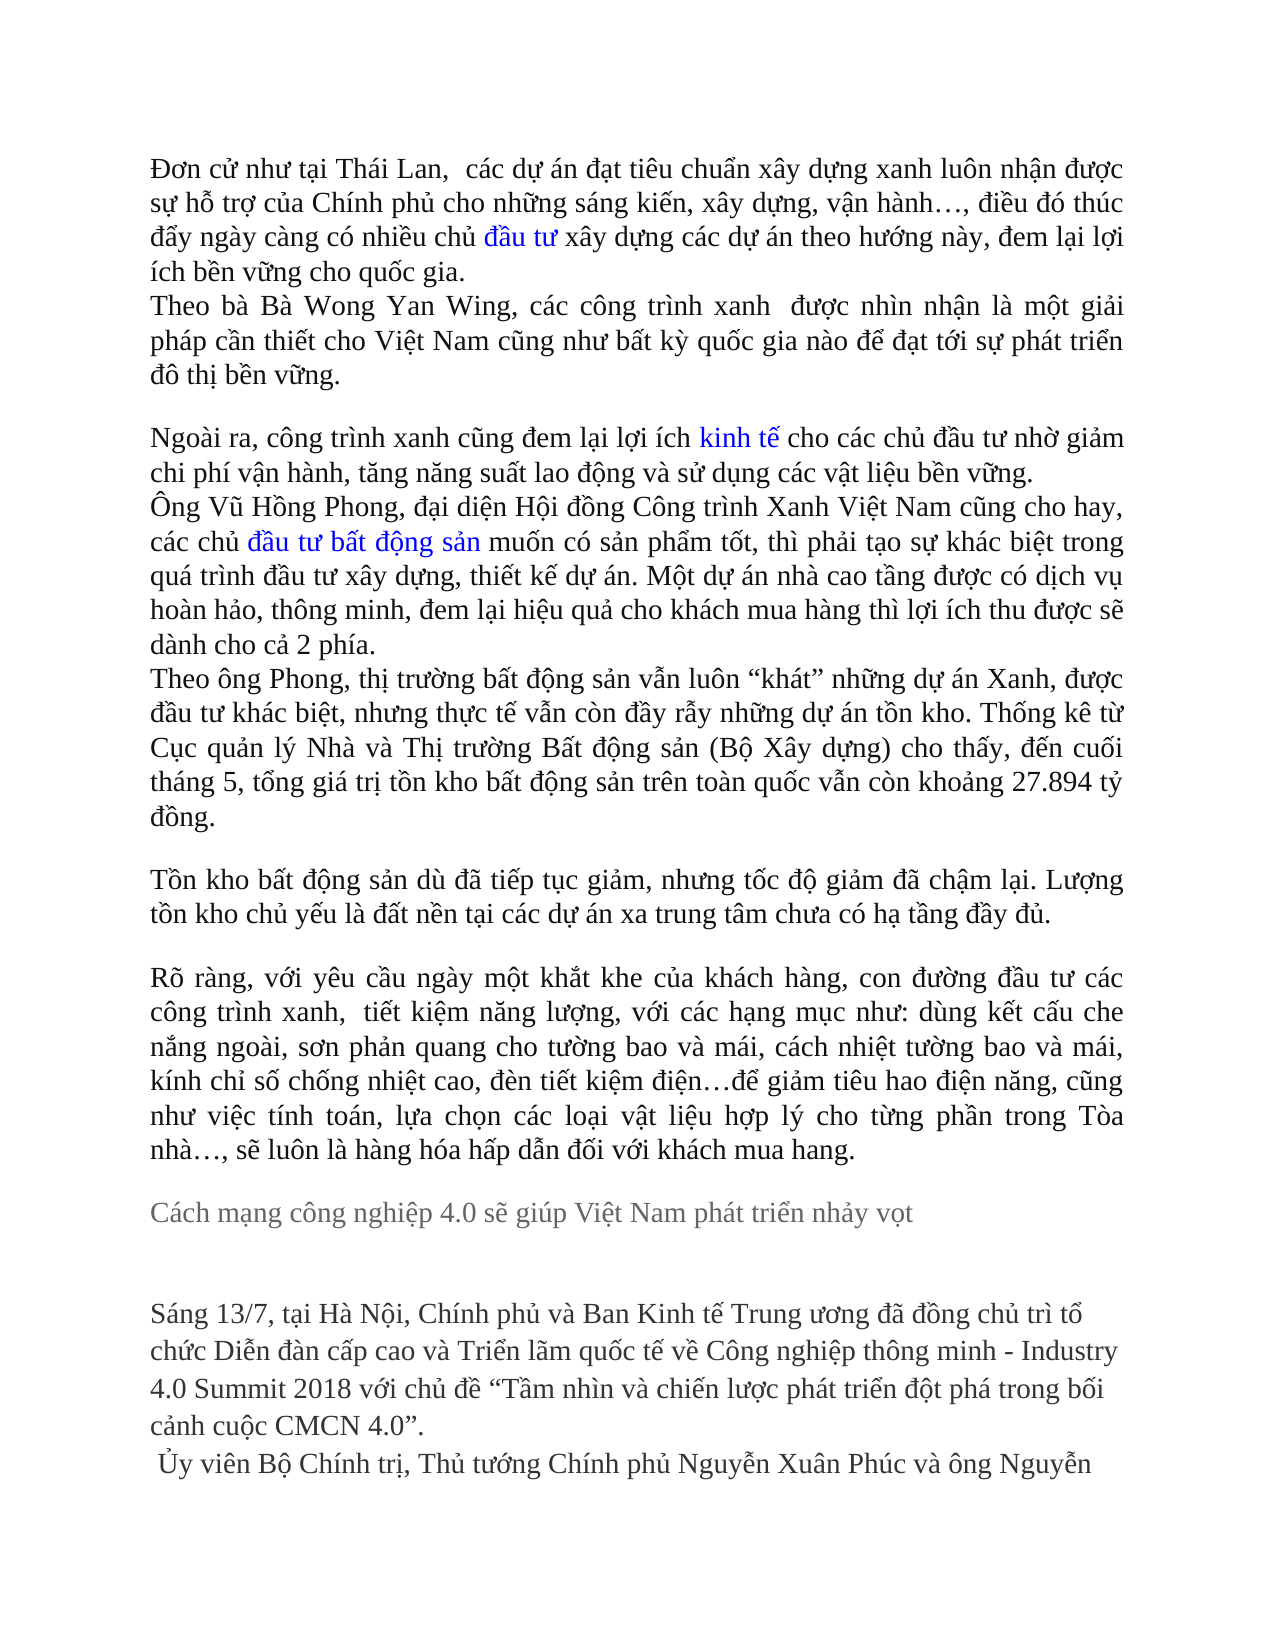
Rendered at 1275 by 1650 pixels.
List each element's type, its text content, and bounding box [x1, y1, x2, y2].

text Tồn kho bất động sản dù đã tiếp tục giảm, nhưng tốc độ giảm đã chậm lại. Lượng tồn kho chủ yếu là đất nền tại các dự án xa trung tâm chưa có hạ tầng đầy đủ. [150, 861, 1125, 930]
text Theo bà Bà Wong Yan Wing, các công trình xanh được nhìn nhận là một giải pháp cần thiết cho Việt Nam cũng như bất kỳ quốc gia nào để đạt tới sự phát triển đô thị bền vững. [150, 287, 1125, 391]
text Theo ông Phong, thị trường bất động sản vẫn luôn “khát” những dự án Xanh, được đầu tư khác biệt, nhưng thực tế vẫn còn đầy rẫy những dự án tồn kho. Thống kê từ Cục quản lý Nhà và Thị trường Bất động sản (Bộ Xây dựng) cho thấy, đến cuối tháng 5, tổng giá trị tồn kho bất động sản trên toàn quốc vẫn còn khoảng 27.894 tỷ đồng. [150, 660, 1125, 832]
text Ngoài ra, công trình xanh cũng đem lại lợi ích kinh tế cho các chủ đầu tư nhờ giảm chi phí vận hành, tăng năng suất lao động và sử dụng các vật liệu bền vững. [150, 420, 1125, 488]
text Đơn cử như tại Thái Lan, các dự án đạt tiêu chuẩn xây dựng xanh luôn nhận được sự hỗ trợ của Chính phủ cho những sáng kiến, xây dựng, vận hành…, điều đó thúc đẩy ngày càng có nhiều chủ đầu tư xây dựng các dự án theo hướng này, đem lại lợi ích bền vững cho quốc gia. [150, 150, 1125, 287]
text Rõ ràng, với yêu cầu ngày một khắt khe của khách hàng, con đường đầu tư các công trình xanh, tiết kiệm năng lượng, với các hạng mục như: dùng kết cấu che nắng ngoài, sơn phản quang cho tường bao và mái, cách nhiệt tường bao và mái, kính chỉ số chống nhiệt cao, đèn tiết kiệm điện…để giảm tiêu hao điện năng, cũng như việc tính toán, lựa chọn các loại vật liệu hợp lý cho từng phần trong Tòa nhà…, sẽ luôn là hàng hóa hấp dẫn đối với khách mua hang. [150, 959, 1125, 1166]
subtitle Cách mạng công nghiệp 4.0 sẽ giúp Việt Nam phát triển nhảy vọt [150, 1195, 1125, 1228]
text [150, 1442, 1125, 1479]
text Ông Vũ Hồng Phong, đại diện Hội đồng Công trình Xanh Việt Nam cũng cho hay, các chủ đầu tư bất động sản muốn có sản phẩm tốt, thì phải tạo sự khác biệt trong quá trình đầu tư xây dựng, thiết kế dự án. Một dự án nhà cao tầng được có dịch vụ hoàn hảo, thông minh, đem lại hiệu quả cho khách mua hàng thì lợi ích thu được sẽ dành cho cả 2 phía. [150, 488, 1125, 660]
text Sáng 13/7, tại Hà Nội, Chính phủ và Ban Kinh tế Trung ương đã đồng chủ trì tổ chức Diễn đàn cấp cao và Triển lãm quốc tế về Công nghiệp thông minh - Industry 4.0 Summit 2018 với chủ đề “Tầm nhìn và chiến lược phát triển đột phá trong bối cảnh cuộc CMCN 4.0”. [150, 1292, 1125, 1442]
